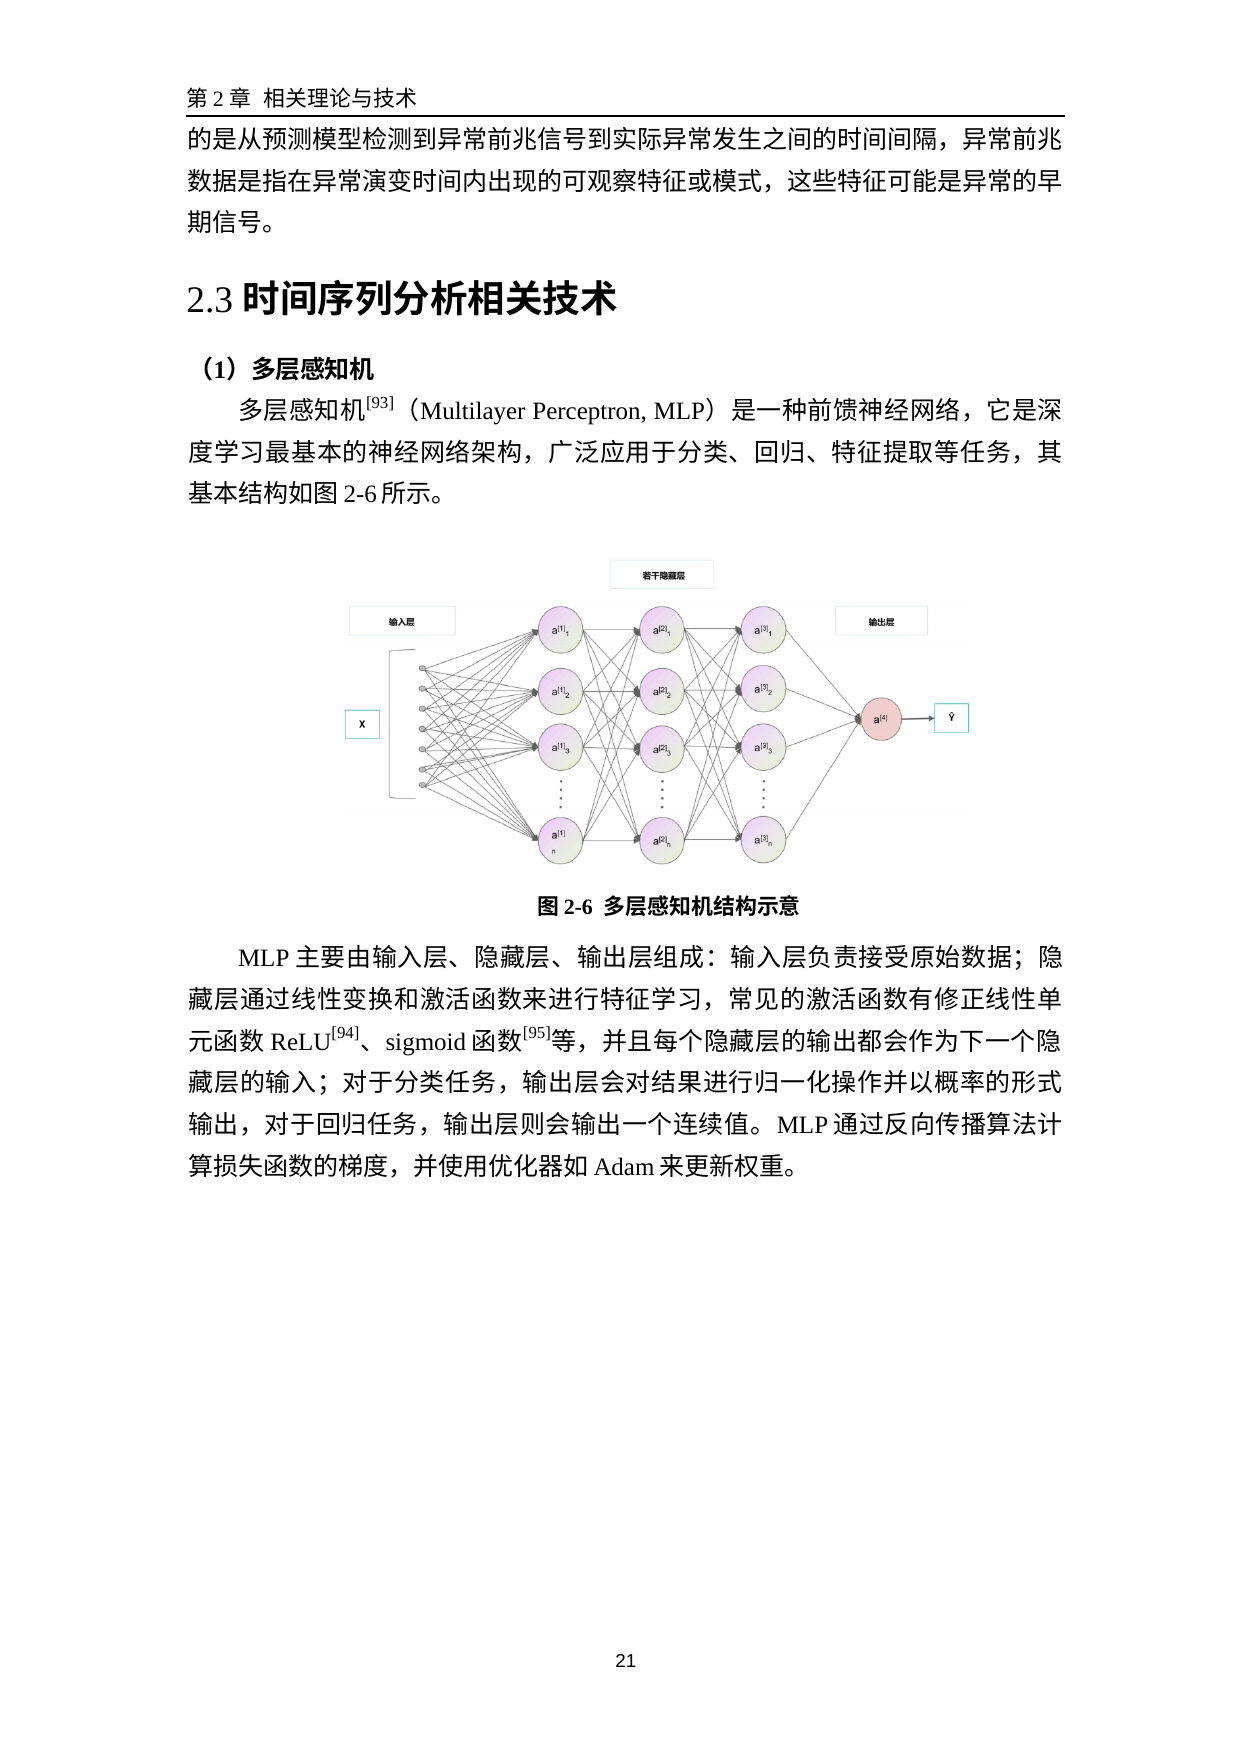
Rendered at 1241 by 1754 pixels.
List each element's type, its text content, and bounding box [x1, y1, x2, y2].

subtitle 时间序列分析相关技术 [186, 269, 1065, 323]
text MLP主要由输入层、隐藏层、输出层组成：输入层负责接受原始数据；隐藏层通过线性变换和激活函数来进行特征学习，常见的激活函数有修正线性单元函数ReLU[94]、sigmoid函数[95]等，并且每个隐藏层的输出都会作为下一个隐藏层的输入；对于分类任务，输出层会对结果进行归一化操作并以概率的形式输出，对于回归任务，输出层则会输出一个连续值。MLP通过反向传播算法计算损失函数的梯度，并使用优化器如Adam来更新权重。 [188, 933, 1063, 1183]
text （1）多层感知机 [188, 350, 1065, 386]
text 多层感知机[93]（Multilayer Perceptron, MLP）是一种前馈神经网络，它是深度学习最基本的神经网络架构，广泛应用于分类、回归、特征提取等任务，其基本结构如图2-6所示。 [188, 386, 1063, 511]
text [188, 117, 1065, 242]
picture [325, 544, 976, 872]
text 图2-6 多层感知机结构示意 [186, 889, 1065, 921]
